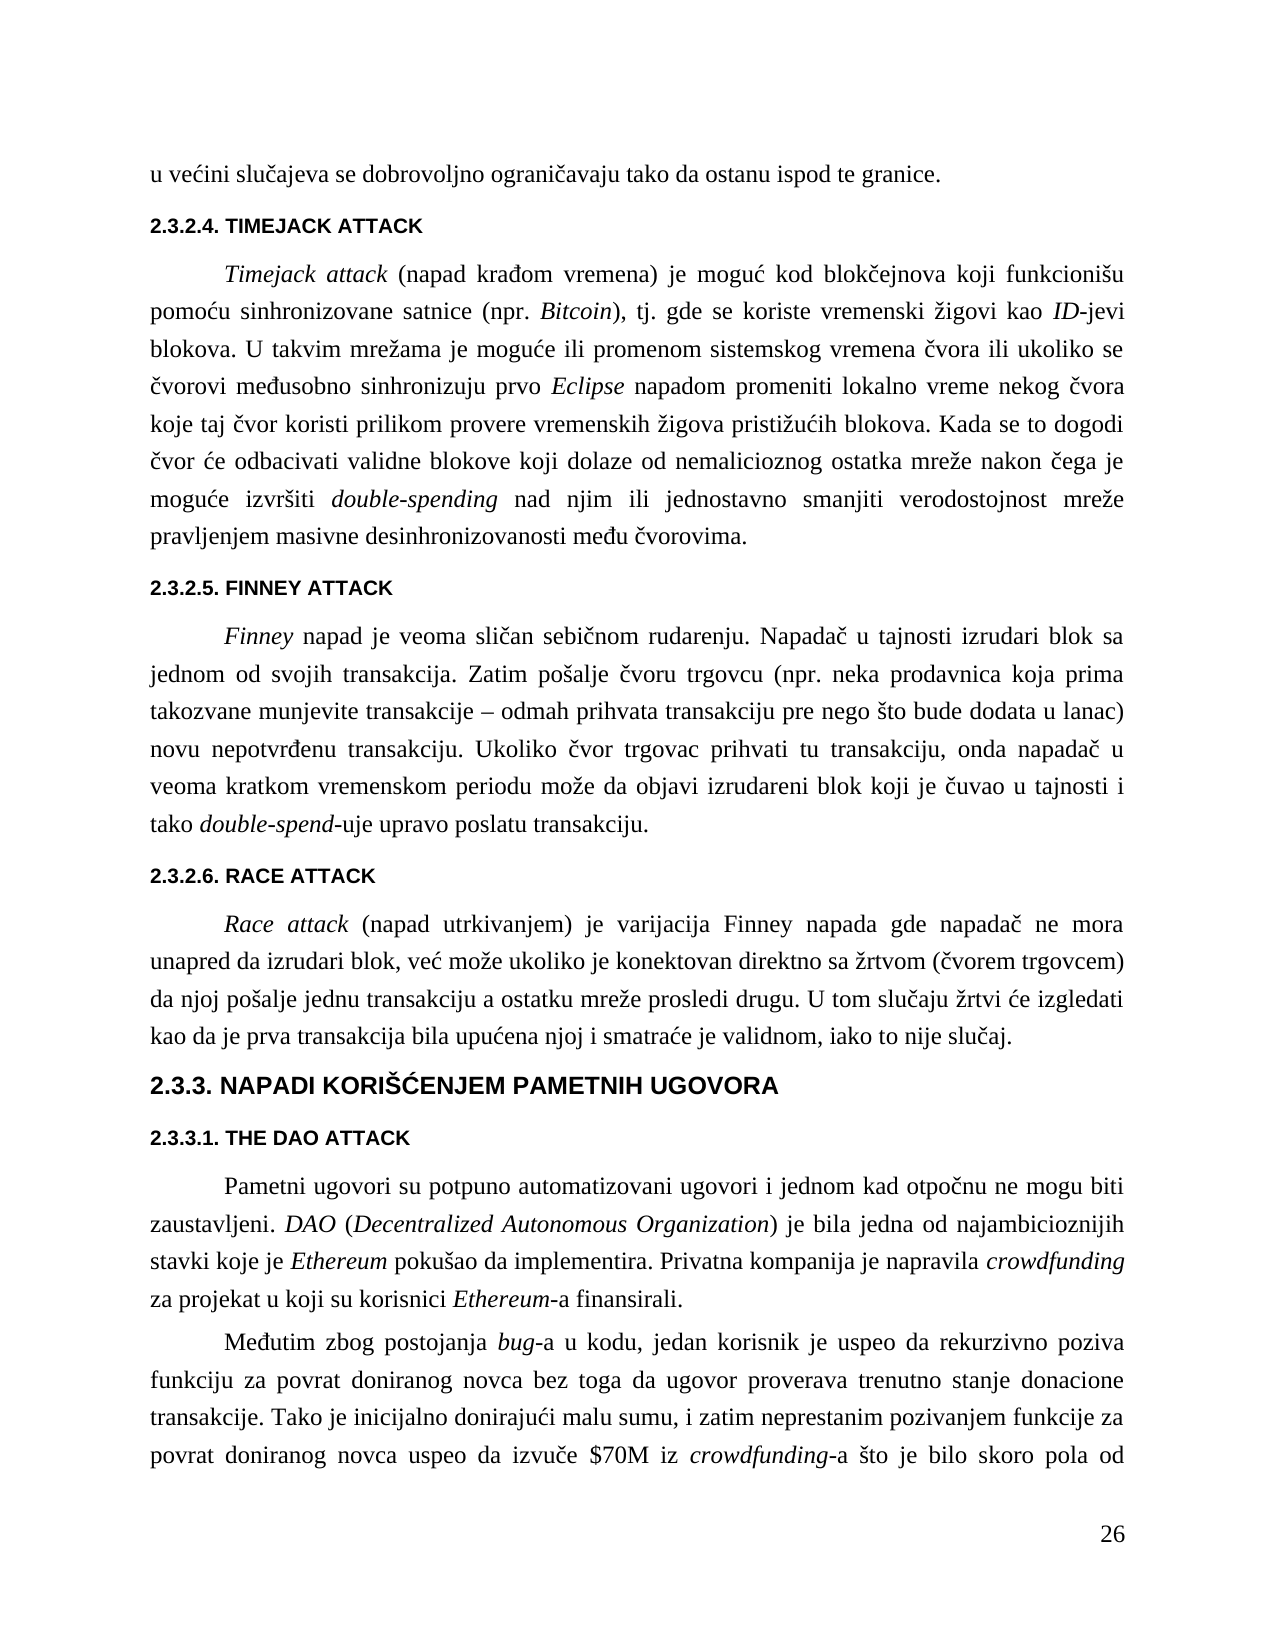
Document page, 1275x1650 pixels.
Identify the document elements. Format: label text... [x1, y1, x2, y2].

subtitle Race Attack [150, 850, 1125, 887]
subtitle napadi Korišćenjem pametnih ugovora [150, 1062, 1125, 1100]
subtitle Timejack Attack [150, 200, 1125, 237]
subtitle Finney Attack [150, 562, 1125, 600]
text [150, 1319, 1125, 1469]
text Timejack attack (napad krađom vremena) je moguć kod blokčejnova koji funkcionišu pomoću sinhronizovane satnice (npr. Bitcoin), tj. gde se koriste vremenski žigovi kao ID-jevi blokova. U takvim mrežama je moguće ili promenom sistemskog vremena čvora ili ukoliko se čvorovi međusobno sinhronizuju prvo Eclipse napadom promeniti lokalno vreme nekog čvora koje taj čvor koristi prilikom provere vremenskih žigova pristižućih blokova. Kada se to dogodi čvor će odbacivati validne blokove koji dolaze od nemalicioznog ostatka mreže nakon čega je moguće izvršiti double-spending nad njim ili jednostavno smanjiti verodostojnost mreže pravljenjem masivne desinhronizovanosti među čvorovima. [150, 250, 1125, 550]
text Pametni ugovori su potpuno automatizovani ugovori i jednom kad otpočnu ne mogu biti zaustavljeni. DAO (Decentralized Autonomous Organization) je bila jedna od najambicioznijih stavki koje je Ethereum pokušao da implementira. Privatna kompanija je napravila crowdfunding za projekat u koji su korisnici Ethereum-a finansirali. [150, 1162, 1125, 1312]
subtitle The DAO Attack [150, 1112, 1125, 1150]
text Finney napad je veoma sličan sebičnom rudarenju. Napadač u tajnosti izrudari blok sa jednom od svojih transakcija. Zatim pošalje čvoru trgovcu (npr. neka prodavnica koja prima takozvane munjevite transakcije – odmah prihvata transakciju pre nego što bude dodata u lanac) novu nepotvrđenu transakciju. Ukoliko čvor trgovac prihvati tu transakciju, onda napadač u veoma kratkom vremenskom periodu može da objavi izrudareni blok koji je čuvao u tajnosti i tako double-spend-uje upravo poslatu transakciju. [150, 612, 1125, 837]
text Race attack (napad utrkivanjem) je varijacija Finney napada gde napadač ne mora unapred da izrudari blok, već može ukoliko je konektovan direktno sa žrtvom (čvorem trgovcem) da njoj pošalje jednu transakciju a ostatku mreže prosledi drugu. U tom slučaju žrtvi će izgledati kao da je prva transakcija bila upućena njoj i smatraće je validnom, iako to nije slučaj. [150, 900, 1125, 1050]
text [150, 150, 1125, 187]
